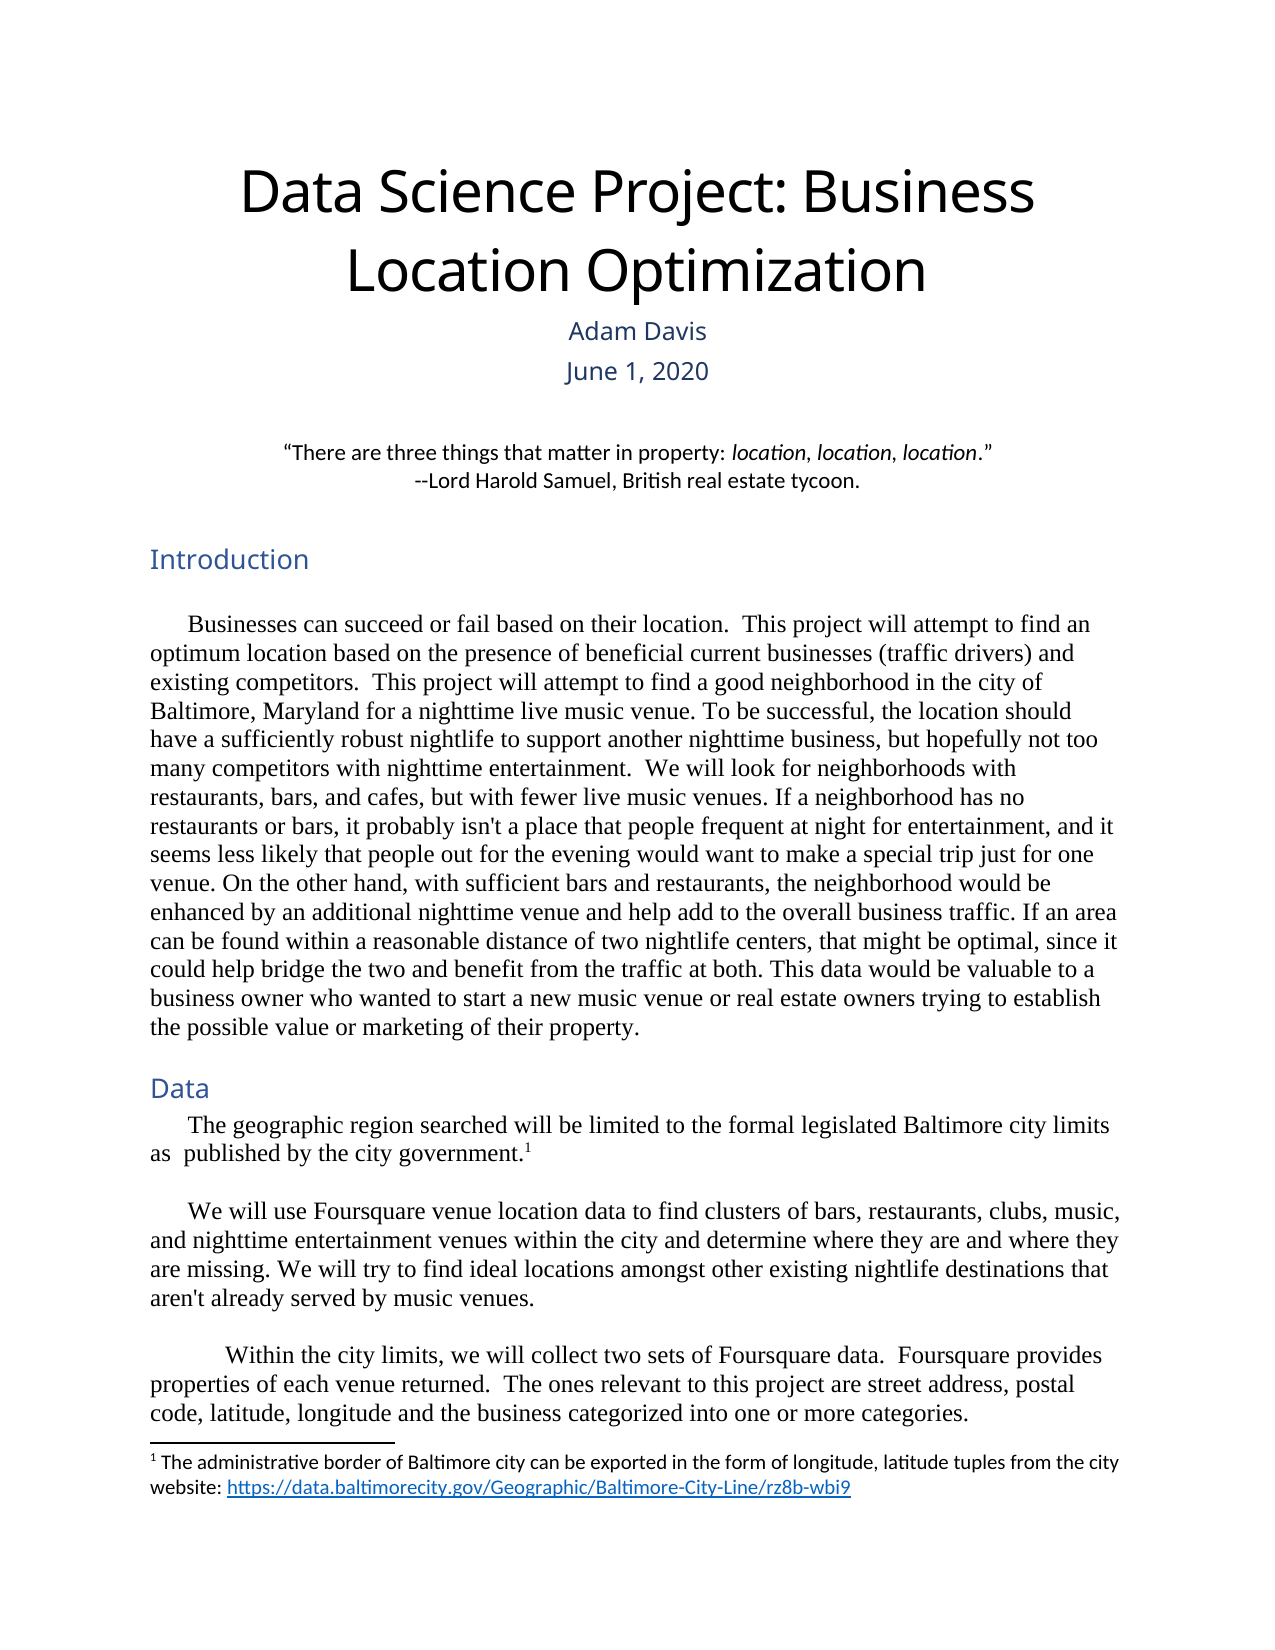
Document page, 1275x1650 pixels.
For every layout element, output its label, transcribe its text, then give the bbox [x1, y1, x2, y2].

text The geographic region searched will be limited to the formal legislated Baltimore city limits as published by the city government. [150, 1110, 1125, 1167]
text --Lord Harold Samuel, British real estate tycoon. [150, 466, 1125, 494]
subtitle Adam Davis [150, 313, 1125, 347]
text “There are three things that matter in property: location, location, location.” [150, 438, 1125, 466]
title Data Science Project: Business Location Optimization [150, 150, 1125, 309]
text Within the city limits, we will collect two sets of Foursquare data. Foursquare provides properties of each venue returned. The ones relevant to this project are street address, postal code, latitude, longitude and the business categorized into one or more categories. [150, 1341, 1125, 1427]
text Businesses can succeed or fail based on their location. This project will attempt to find an optimum location based on the presence of beneficial current businesses (traffic drivers) and existing competitors. This project will attempt to find a good neighborhood in the city of Baltimore, Maryland for a nighttime live music venue. To be successful, the location should have a sufficiently robust nightlife to support another nighttime business, but hopefully not too many competitors with nighttime entertainment. We will look for neighborhoods with restaurants, bars, and cafes, but with fewer live music venues. If a neighborhood has no restaurants or bars, it probably isn't a place that people frequent at night for entertainment, and it seems less likely that people out for the evening would want to make a special trip just for one venue. On the other hand, with sufficient bars and restaurants, the neighborhood would be enhanced by an additional nighttime venue and help add to the overall business traffic. If an area can be found within a reasonable distance of two nightlife centers, that might be optimal, since it could help bridge the two and benefit from the traffic at both. This data would be valuable to a business owner who wanted to start a new music venue or real estate owners trying to establish the possible value or marketing of their property. [150, 609, 1125, 1041]
text We will use Foursquare venue location data to find clusters of bars, restaurants, clubs, music, and nighttime entertainment venues within the city and determine where they are and where they are missing. We will try to find ideal locations amongst other existing nightlife destinations that aren't already served by music venues. [150, 1196, 1125, 1311]
subtitle Introduction [150, 541, 1125, 577]
subtitle Data [150, 1070, 1125, 1107]
subtitle June 1, 2020 [150, 354, 1125, 388]
